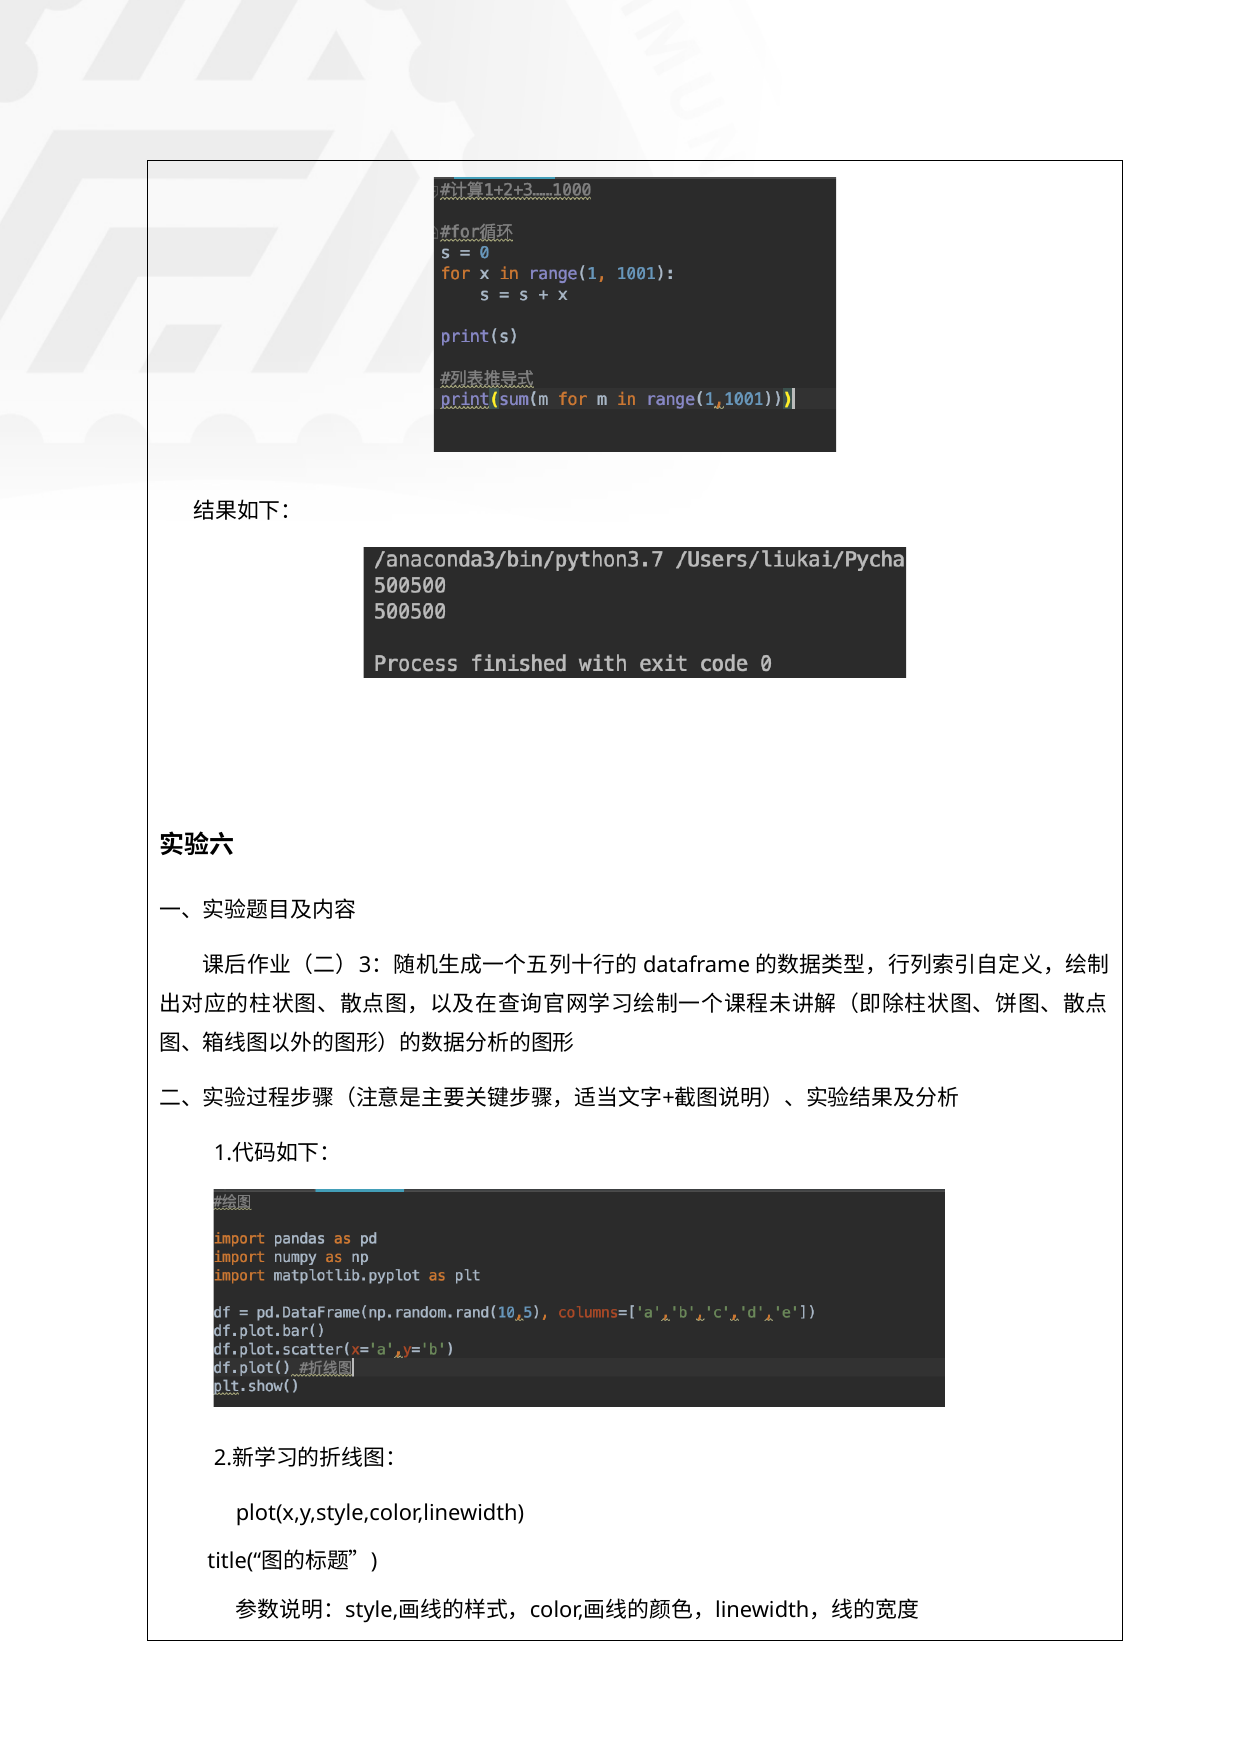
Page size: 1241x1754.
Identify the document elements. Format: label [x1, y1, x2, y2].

table_header [148, 161, 1122, 1639]
picture [213, 1189, 945, 1407]
picture [0, 0, 879, 522]
picture [363, 547, 907, 678]
picture [433, 177, 837, 452]
